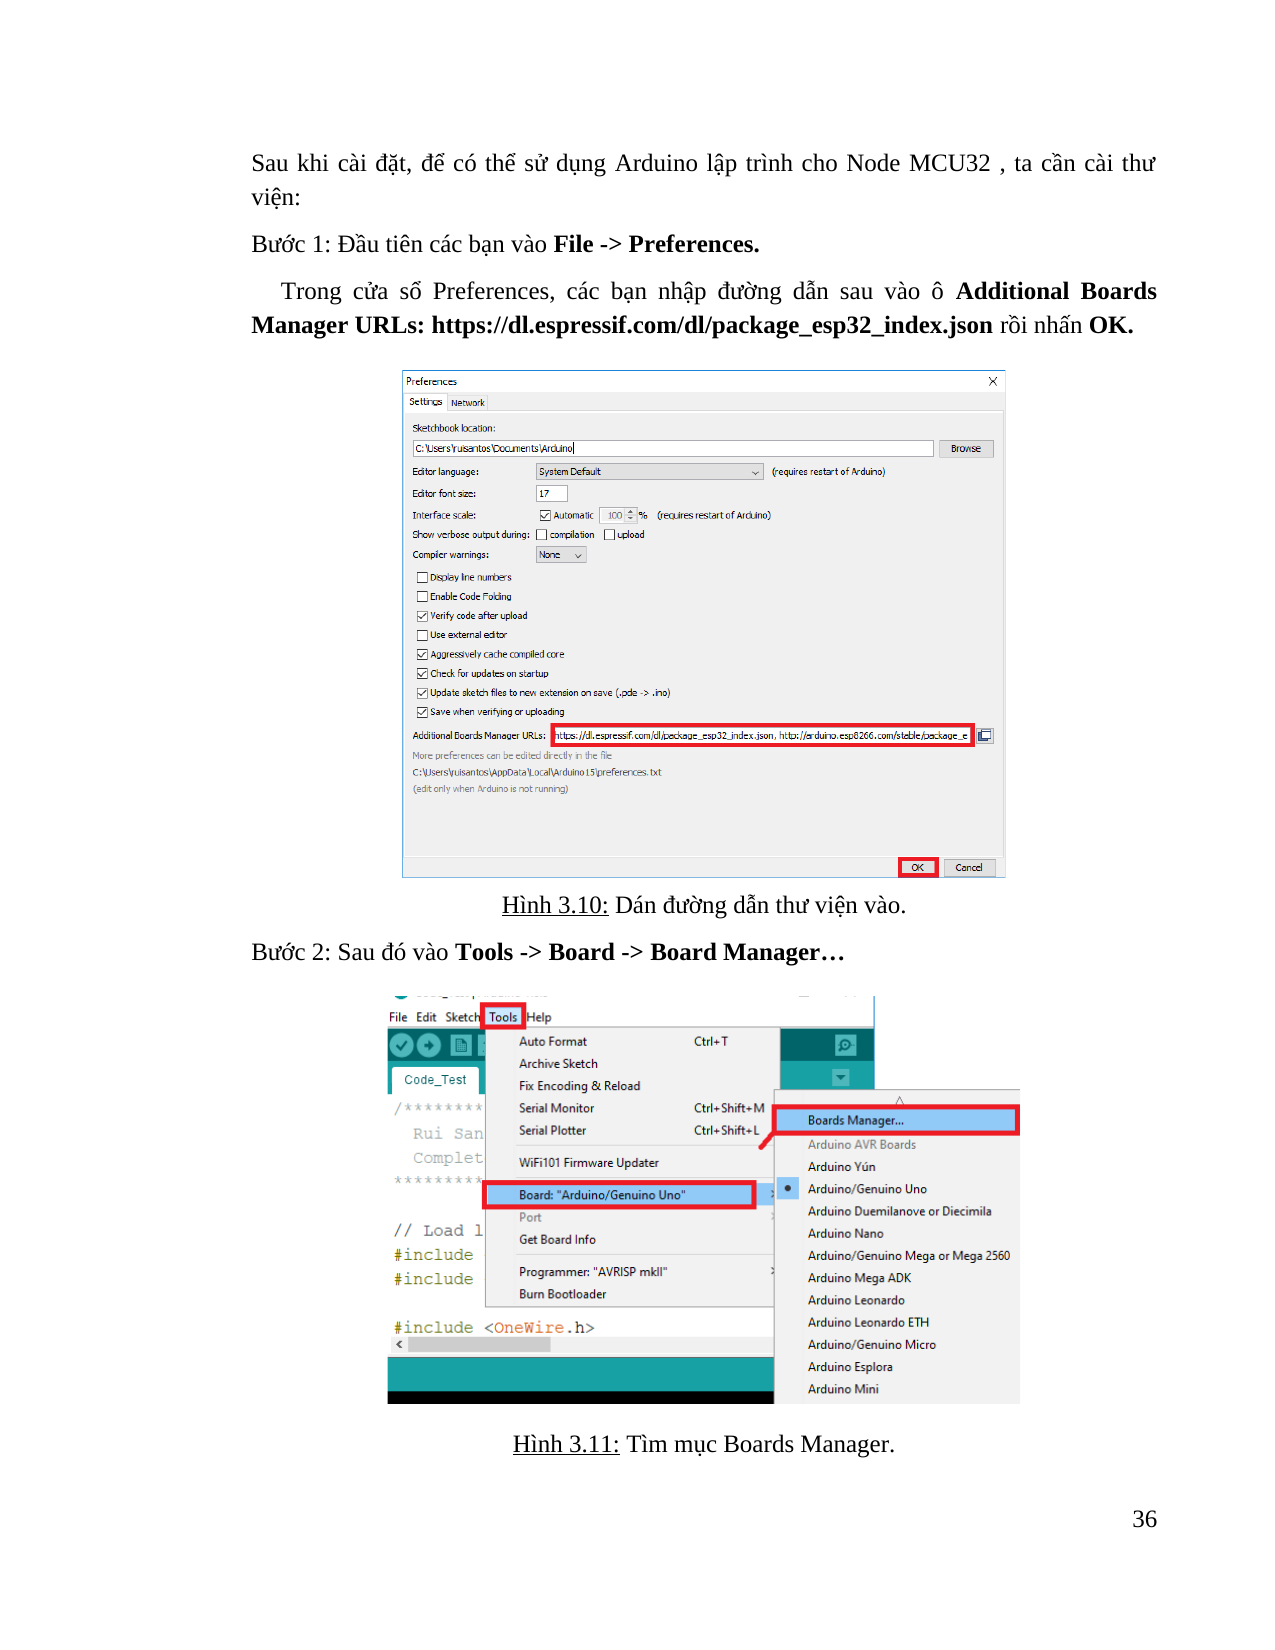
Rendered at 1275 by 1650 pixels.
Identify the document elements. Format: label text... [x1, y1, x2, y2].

text Hình 3.10: Dán đường dẫn thư viện vào. [251, 890, 1157, 918]
text Trong cửa sổ Preferences, các bạn nhập đường dẫn sau vào ô Additional Boards Manager URLs: https://dl.espressif.com/dl/package_esp32_index.json rồi nhấn OK. [251, 276, 1157, 339]
picture [402, 370, 1006, 878]
text Bước 1: Đầu tiên các bạn vào File -> Preferences. [251, 229, 1157, 258]
text Bước 2: Sau đó vào Tools -> Board -> Board Manager… [251, 937, 1157, 965]
picture [387, 996, 1021, 1404]
text Sau khi cài đặt, để có thể sử dụng Arduino lập trình cho Node MCU32 , ta cần cài thư viện: [251, 148, 1157, 211]
text Hình 3.11: Tìm mục Boards Manager. [251, 1429, 1157, 1458]
